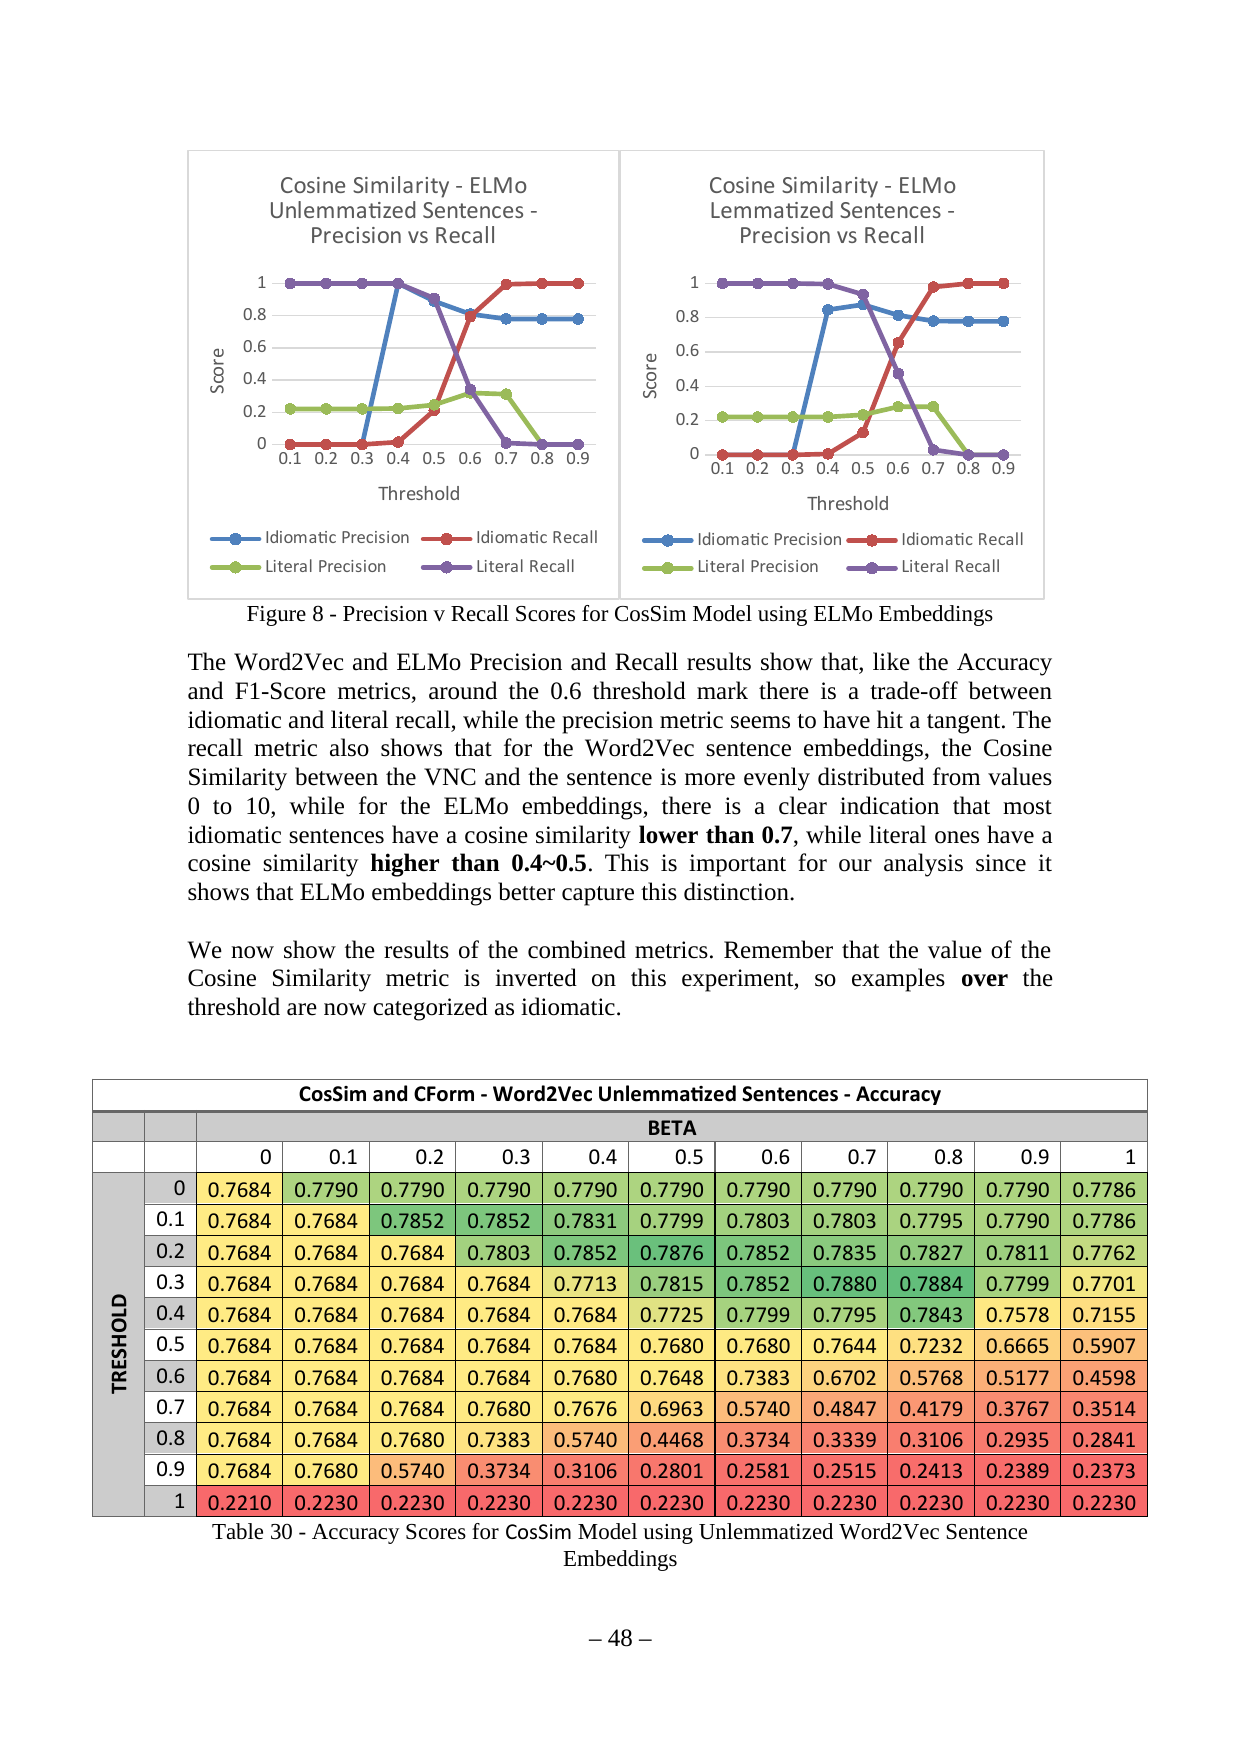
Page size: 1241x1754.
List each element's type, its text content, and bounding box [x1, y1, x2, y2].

table_cell 0.7790 [975, 1173, 1060, 1203]
table_cell 0.8 [145, 1423, 196, 1453]
table_cell 0.2230 [283, 1486, 369, 1516]
table_cell 0.7680 [629, 1330, 714, 1360]
table_cell 0.7684 [456, 1267, 542, 1297]
table_cell 0.2841 [1061, 1423, 1147, 1453]
table_cell 0.7684 [456, 1361, 542, 1391]
table_cell 0.2581 [716, 1455, 801, 1485]
table_cell 0 [145, 1173, 196, 1203]
table_cell 0.7232 [888, 1330, 974, 1360]
table_cell 0.7383 [716, 1361, 801, 1391]
table_cell 0.3767 [975, 1392, 1060, 1422]
table_cell 0.7684 [370, 1267, 455, 1297]
table_cell 0.7680 [283, 1455, 369, 1485]
table_cell 0.2210 [197, 1486, 282, 1516]
table_cell 0.7684 [283, 1361, 369, 1391]
table_cell 0.7684 [197, 1361, 282, 1391]
table_cell 0.7684 [283, 1267, 369, 1297]
table_cell 0.4 [145, 1298, 196, 1328]
text Figure 8 - Precision v Recall Scores for CosSim Model using ELMo Embeddings [187, 600, 1053, 626]
table_cell 0.5907 [1061, 1330, 1147, 1360]
table_cell 0.2 [370, 1142, 455, 1172]
table_cell 0.7790 [283, 1173, 369, 1203]
table_cell 0.7155 [1061, 1298, 1147, 1328]
table_cell 0.5 [629, 1142, 714, 1172]
table_cell 0.7648 [629, 1361, 714, 1391]
table_cell 0.3339 [802, 1423, 887, 1453]
table_cell 0.7852 [370, 1205, 455, 1235]
table_cell 0.7680 [716, 1330, 801, 1360]
table_cell 0.7644 [802, 1330, 887, 1360]
table_cell 0.4179 [888, 1392, 974, 1422]
table_cell 0.7578 [975, 1298, 1060, 1328]
table_cell 0.7684 [197, 1267, 282, 1297]
table_cell [93, 1142, 144, 1172]
table_cell 0.7790 [888, 1173, 974, 1203]
table_cell 0.9 [145, 1455, 196, 1485]
table_cell 0.3 [456, 1142, 542, 1172]
table_cell 0.7827 [888, 1236, 974, 1266]
table_cell 0.7684 [197, 1173, 282, 1203]
table_cell 0.4 [543, 1142, 628, 1172]
table_cell 0.3514 [1061, 1392, 1147, 1422]
table_cell 0.5768 [888, 1361, 974, 1391]
table_cell 0.2935 [975, 1423, 1060, 1453]
table_cell 0.7684 [197, 1455, 282, 1485]
table_cell 0.2230 [888, 1486, 974, 1516]
table_cell 0.7790 [543, 1173, 628, 1203]
table_cell 0.4468 [629, 1423, 714, 1453]
table_cell 0.7803 [456, 1236, 542, 1266]
table_cell 0.3734 [456, 1455, 542, 1485]
table_cell 0.7725 [629, 1298, 714, 1328]
table_cell 0.7799 [629, 1205, 714, 1235]
table_cell 0.7790 [370, 1173, 455, 1203]
table_cell 0.7790 [975, 1205, 1060, 1235]
table_cell 0.7880 [802, 1267, 887, 1297]
table_cell 0.7684 [283, 1330, 369, 1360]
table_cell 0.2230 [975, 1486, 1060, 1516]
table_cell 0.5177 [975, 1361, 1060, 1391]
table_cell 0.3734 [716, 1423, 801, 1453]
table_cell 0.7884 [888, 1267, 974, 1297]
table_cell 0.7795 [888, 1205, 974, 1235]
table_cell 0.7786 [1061, 1205, 1147, 1235]
table_cell 0.4847 [802, 1392, 887, 1422]
table_header CosSim and CForm - Word2Vec Unlemmatized Sentences - Accuracy [93, 1080, 1147, 1110]
table_cell 0.2 [145, 1236, 196, 1266]
table_cell 0.7684 [370, 1298, 455, 1328]
table_cell 0.7680 [456, 1392, 542, 1422]
table_cell 0.7790 [802, 1173, 887, 1203]
table_cell 0.7803 [802, 1205, 887, 1235]
table_cell 0.7790 [629, 1173, 714, 1203]
table_cell BETA [197, 1113, 1147, 1141]
table_cell 0.7762 [1061, 1236, 1147, 1266]
table_cell 0.7680 [543, 1361, 628, 1391]
table_cell 0.6 [145, 1361, 196, 1391]
table_cell 0.2230 [716, 1486, 801, 1516]
table_cell 0.7684 [370, 1236, 455, 1266]
table_cell 0.3106 [543, 1455, 628, 1485]
table_cell 0.7684 [197, 1205, 282, 1235]
table_cell 0.7790 [716, 1173, 801, 1203]
table_cell 0.6 [716, 1142, 801, 1172]
table_cell TRESHOLD [93, 1173, 144, 1516]
table_cell 0.7684 [456, 1298, 542, 1328]
table_cell 0.1 [145, 1205, 196, 1235]
table_cell [93, 1113, 144, 1141]
table_cell 0.5740 [543, 1423, 628, 1453]
table_cell 0.7876 [629, 1236, 714, 1266]
table_cell 0.7680 [370, 1423, 455, 1453]
table_cell 0.5740 [370, 1455, 455, 1485]
table_cell 0.7 [145, 1392, 196, 1422]
table_cell 0.7852 [716, 1236, 801, 1266]
table_cell 0.2230 [1061, 1486, 1147, 1516]
table_cell 0.8 [888, 1142, 974, 1172]
text Table 30 - Accuracy Scores for CosSim Model using Unlemmatized Word2Vec Sentence Embeddings [187, 1517, 1053, 1571]
table_cell 0.2389 [975, 1455, 1060, 1485]
table_cell 0.7684 [283, 1205, 369, 1235]
table_cell 0.7799 [716, 1298, 801, 1328]
table_cell 0.7684 [283, 1423, 369, 1453]
table_cell 0.9 [975, 1142, 1060, 1172]
table_cell 1 [1061, 1142, 1147, 1172]
table_cell 0.2230 [456, 1486, 542, 1516]
table_cell 0.2515 [802, 1455, 887, 1485]
table_cell 0.6963 [629, 1392, 714, 1422]
table_cell 0.7684 [283, 1298, 369, 1328]
table_cell 0.2413 [888, 1455, 974, 1485]
table_cell 0.7831 [543, 1205, 628, 1235]
table_cell 0.7684 [456, 1330, 542, 1360]
table_cell 0.7852 [456, 1205, 542, 1235]
text The Word2Vec and ELMo Precision and Recall results show that, like the Accuracy and F1-Score metrics, around the 0.6 threshold mark there is a trade-off between idiomatic and literal recall, while the precision metric seems to have hit a tangent. The recall metric also shows that for the Word2Vec sentence embeddings, the Cosine Similarity between the VNC and the sentence is more evenly distributed from values 0 to 10, while for the ELMo embeddings, there is a clear indication that most idiomatic sentences have a cosine similarity lower than 0.7, while literal ones have a cosine similarity higher than 0.4~0.5. This is important for our analysis since it shows that ELMo embeddings better capture this distinction. [187, 647, 1053, 906]
table_cell 0.7786 [1061, 1173, 1147, 1203]
table_cell 0.7684 [283, 1236, 369, 1266]
text We now show the results of the combined metrics. Remember that the value of the Cosine Similarity metric is inverted on this experiment, so examples over the threshold are now categorized as idiomatic. [187, 935, 1053, 1021]
table_cell 0.7684 [197, 1330, 282, 1360]
table_cell 0.7843 [888, 1298, 974, 1328]
table_cell 0.7799 [975, 1267, 1060, 1297]
table_cell 0.7684 [543, 1298, 628, 1328]
table_cell 0.7684 [283, 1392, 369, 1422]
table_cell 0.6665 [975, 1330, 1060, 1360]
table_cell 0.2230 [802, 1486, 887, 1516]
table_cell 0.7795 [802, 1298, 887, 1328]
table_cell 0.4598 [1061, 1361, 1147, 1391]
table_cell 0.7684 [197, 1236, 282, 1266]
table_cell 0.7790 [456, 1173, 542, 1203]
table_cell 0.2230 [543, 1486, 628, 1516]
table_cell 0.7684 [197, 1392, 282, 1422]
table_cell 0.3 [145, 1267, 196, 1297]
table_cell 0.7684 [370, 1330, 455, 1360]
table_cell 0.7835 [802, 1236, 887, 1266]
table_cell 0.2230 [370, 1486, 455, 1516]
table_cell 0.5740 [716, 1392, 801, 1422]
table_cell 0.7811 [975, 1236, 1060, 1266]
table_cell [145, 1113, 196, 1141]
table_cell 0.7803 [716, 1205, 801, 1235]
table_cell 0.7684 [370, 1361, 455, 1391]
table_cell 0.2230 [629, 1486, 714, 1516]
table_cell 0.7684 [197, 1298, 282, 1328]
table_cell 0.3106 [888, 1423, 974, 1453]
table_cell 0.7383 [456, 1423, 542, 1453]
table_cell 0.7684 [543, 1330, 628, 1360]
table_cell [145, 1142, 196, 1172]
table_cell 0.7815 [629, 1267, 714, 1297]
table_cell 0 [197, 1142, 282, 1172]
table_cell 1 [145, 1486, 196, 1516]
table_cell 0.7684 [370, 1392, 455, 1422]
table_cell 0.7852 [543, 1236, 628, 1266]
table_cell 0.7701 [1061, 1267, 1147, 1297]
table_cell 0.1 [283, 1142, 369, 1172]
table_cell 0.7 [802, 1142, 887, 1172]
table_cell 0.5 [145, 1330, 196, 1360]
table_cell 0.7684 [197, 1423, 282, 1453]
table_cell 0.2801 [629, 1455, 714, 1485]
table_cell 0.2373 [1061, 1455, 1147, 1485]
table_cell 0.7713 [543, 1267, 628, 1297]
table_cell 0.6702 [802, 1361, 887, 1391]
table_cell 0.7852 [716, 1267, 801, 1297]
table_cell 0.7676 [543, 1392, 628, 1422]
